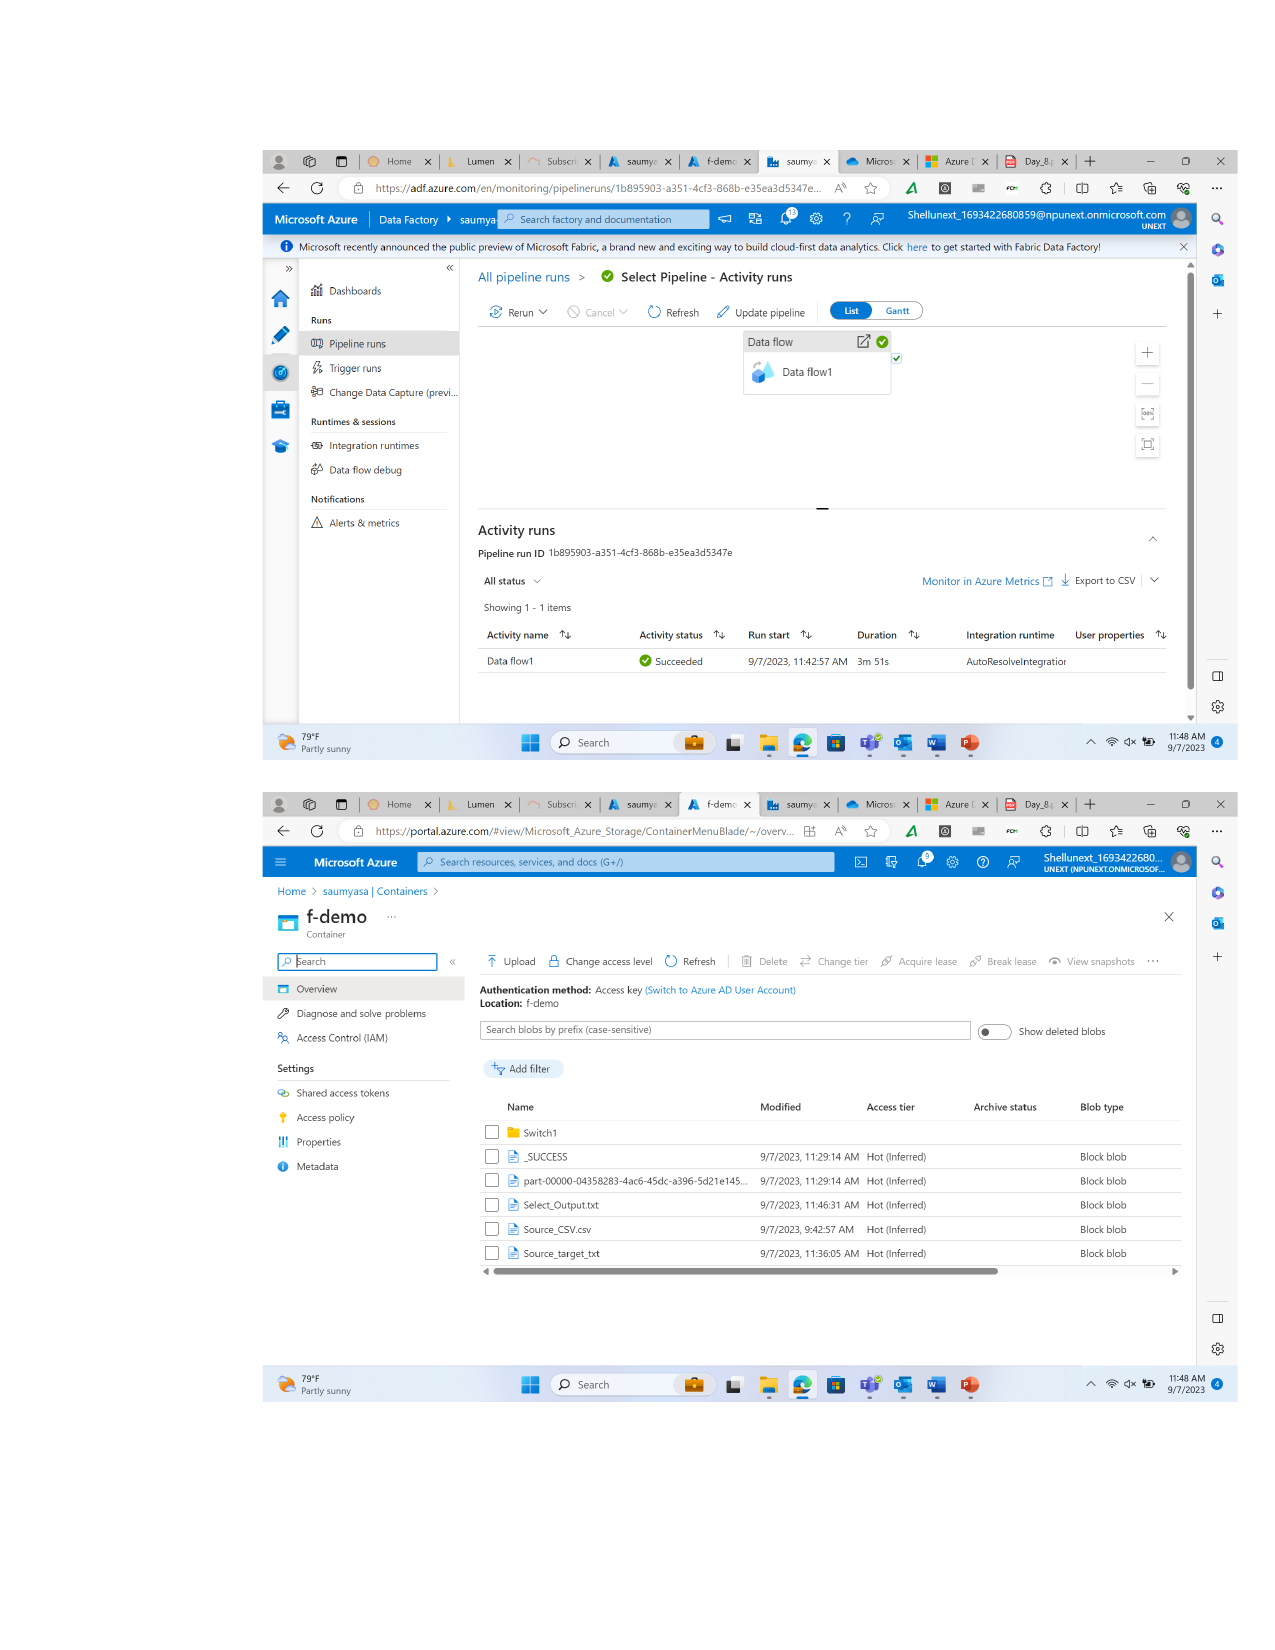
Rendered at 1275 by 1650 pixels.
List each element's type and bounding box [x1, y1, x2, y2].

picture [262, 792, 1238, 1402]
picture [262, 150, 1238, 760]
